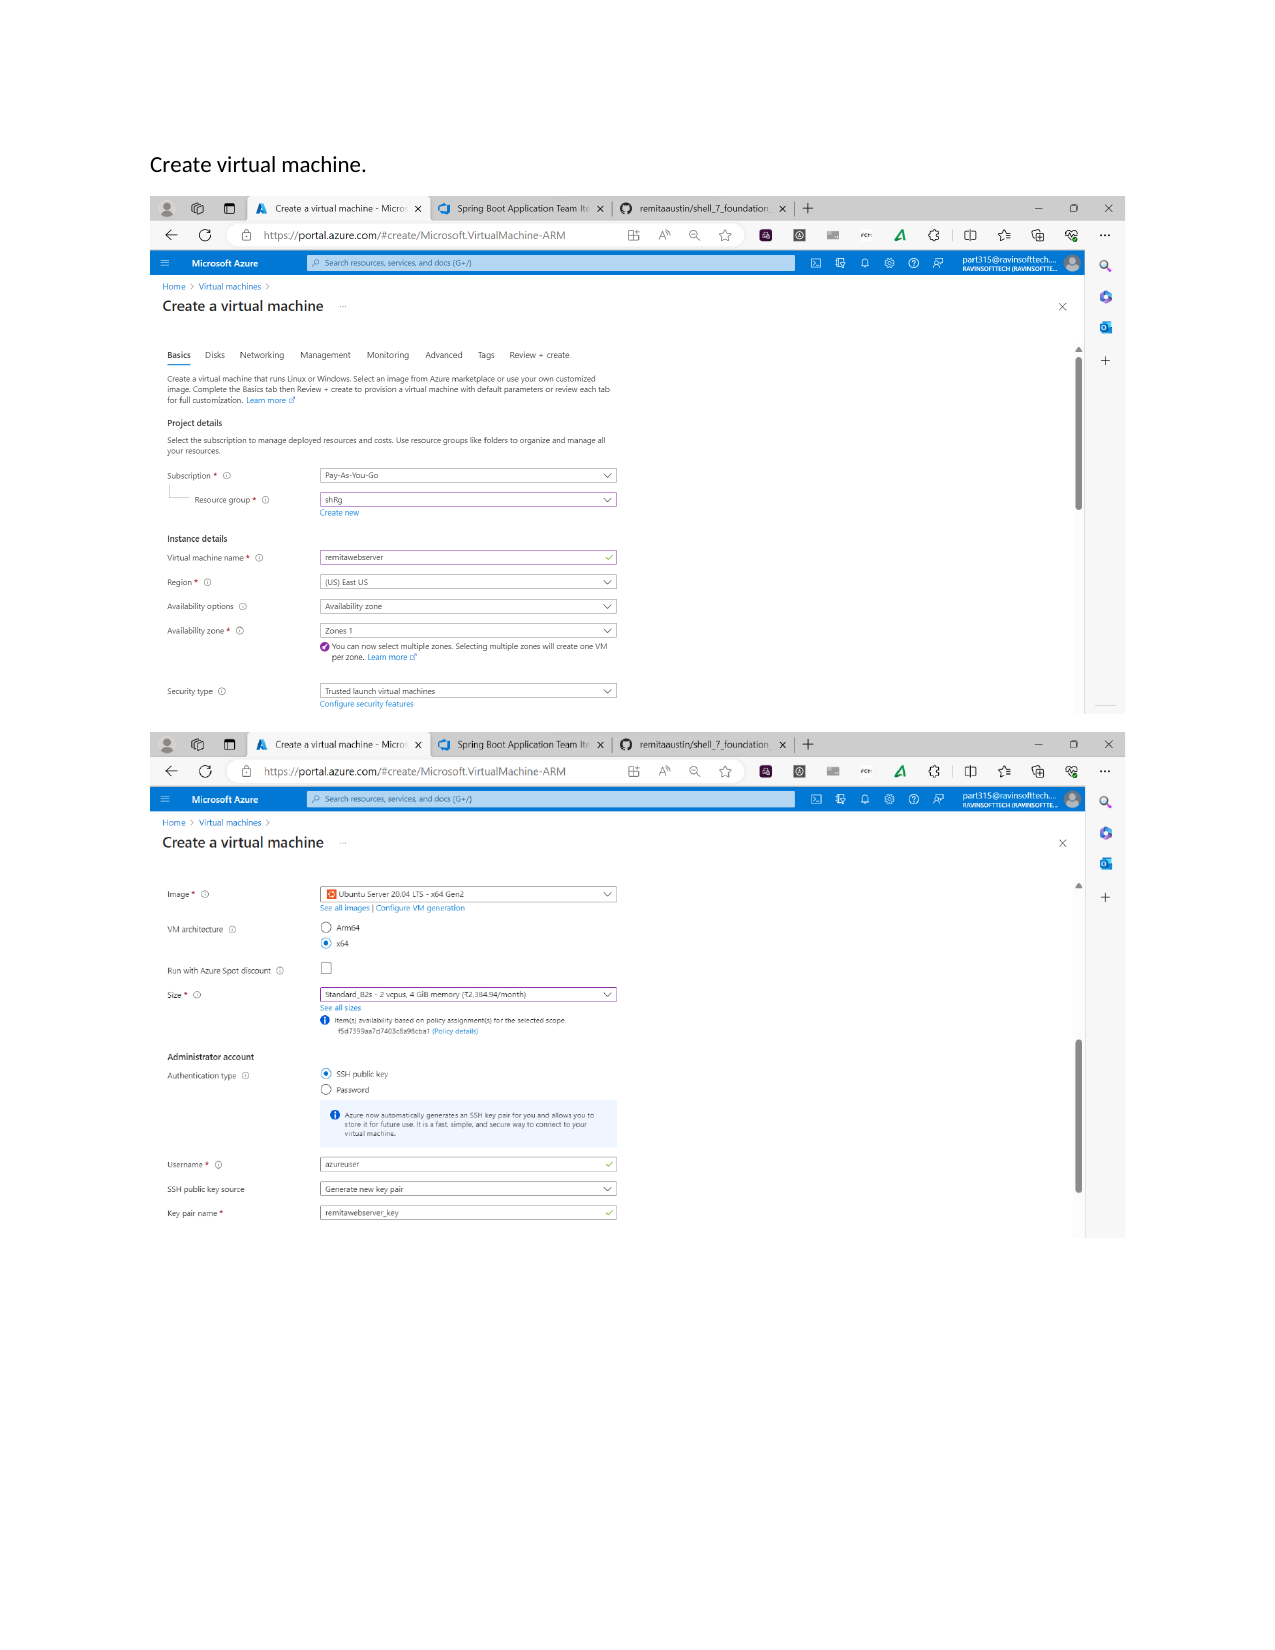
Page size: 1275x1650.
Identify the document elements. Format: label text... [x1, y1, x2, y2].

picture [150, 732, 1125, 1238]
text Create virtual machine. [150, 150, 1125, 178]
picture [150, 196, 1125, 714]
